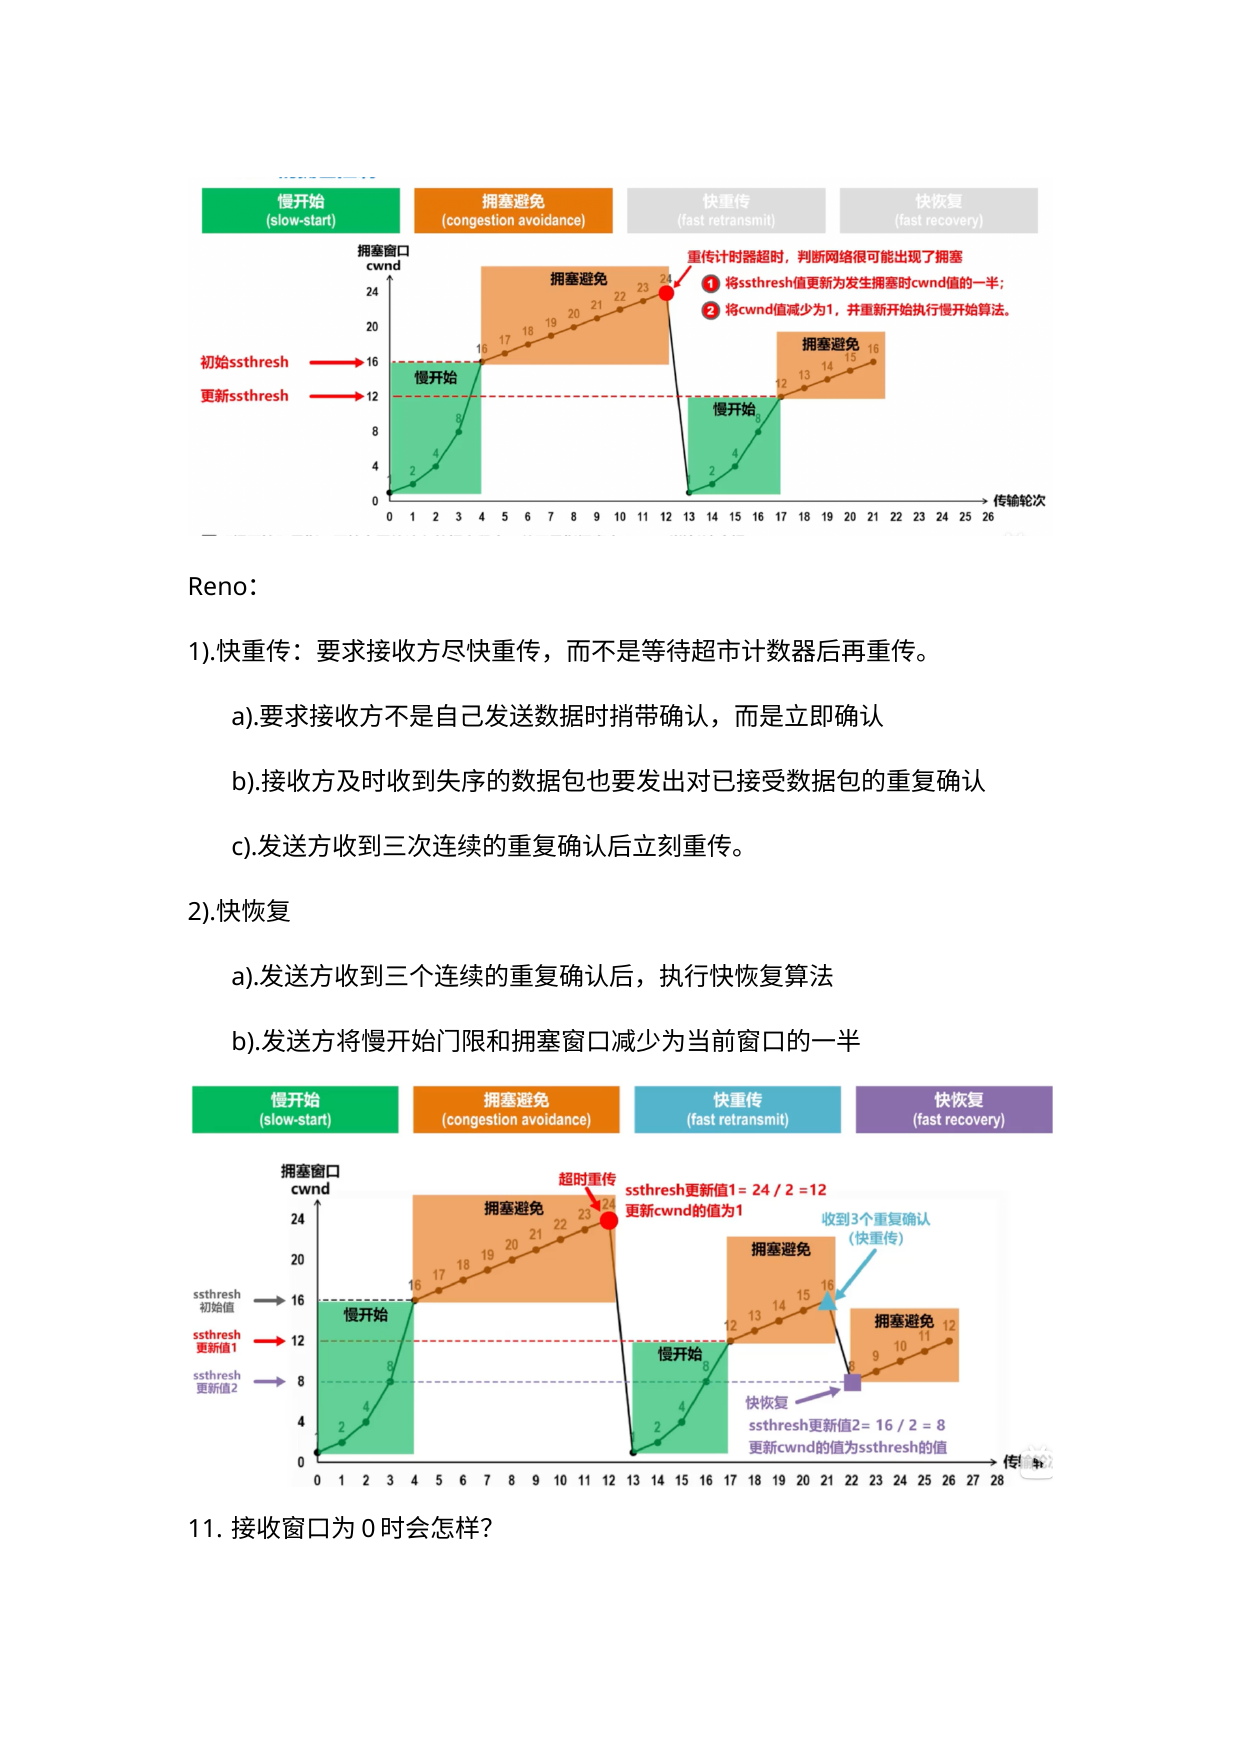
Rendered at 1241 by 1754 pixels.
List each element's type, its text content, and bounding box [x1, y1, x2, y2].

picture [187, 1080, 1053, 1487]
text c).发送方收到三次连续的重复确认后立刻重传。 [187, 812, 1053, 877]
text 1).快重传：要求接收方尽快重传，而不是等待超市计数器后再重传。 [187, 617, 1053, 682]
picture [187, 177, 1053, 536]
text b).接收方及时收到失序的数据包也要发出对已接受数据包的重复确认 [187, 747, 1053, 812]
text b).发送方将慢开始门限和拥塞窗口减少为当前窗口的一半 [187, 1007, 1053, 1072]
text a).发送方收到三个连续的重复确认后，执行快恢复算法 [187, 942, 1053, 1007]
text 2).快恢复 [187, 877, 1053, 942]
text Reno： [187, 552, 1053, 617]
text a).要求接收方不是自己发送数据时捎带确认，而是立即确认 [187, 682, 1053, 747]
list 接收窗口为0时会怎样？ [187, 1494, 1053, 1559]
